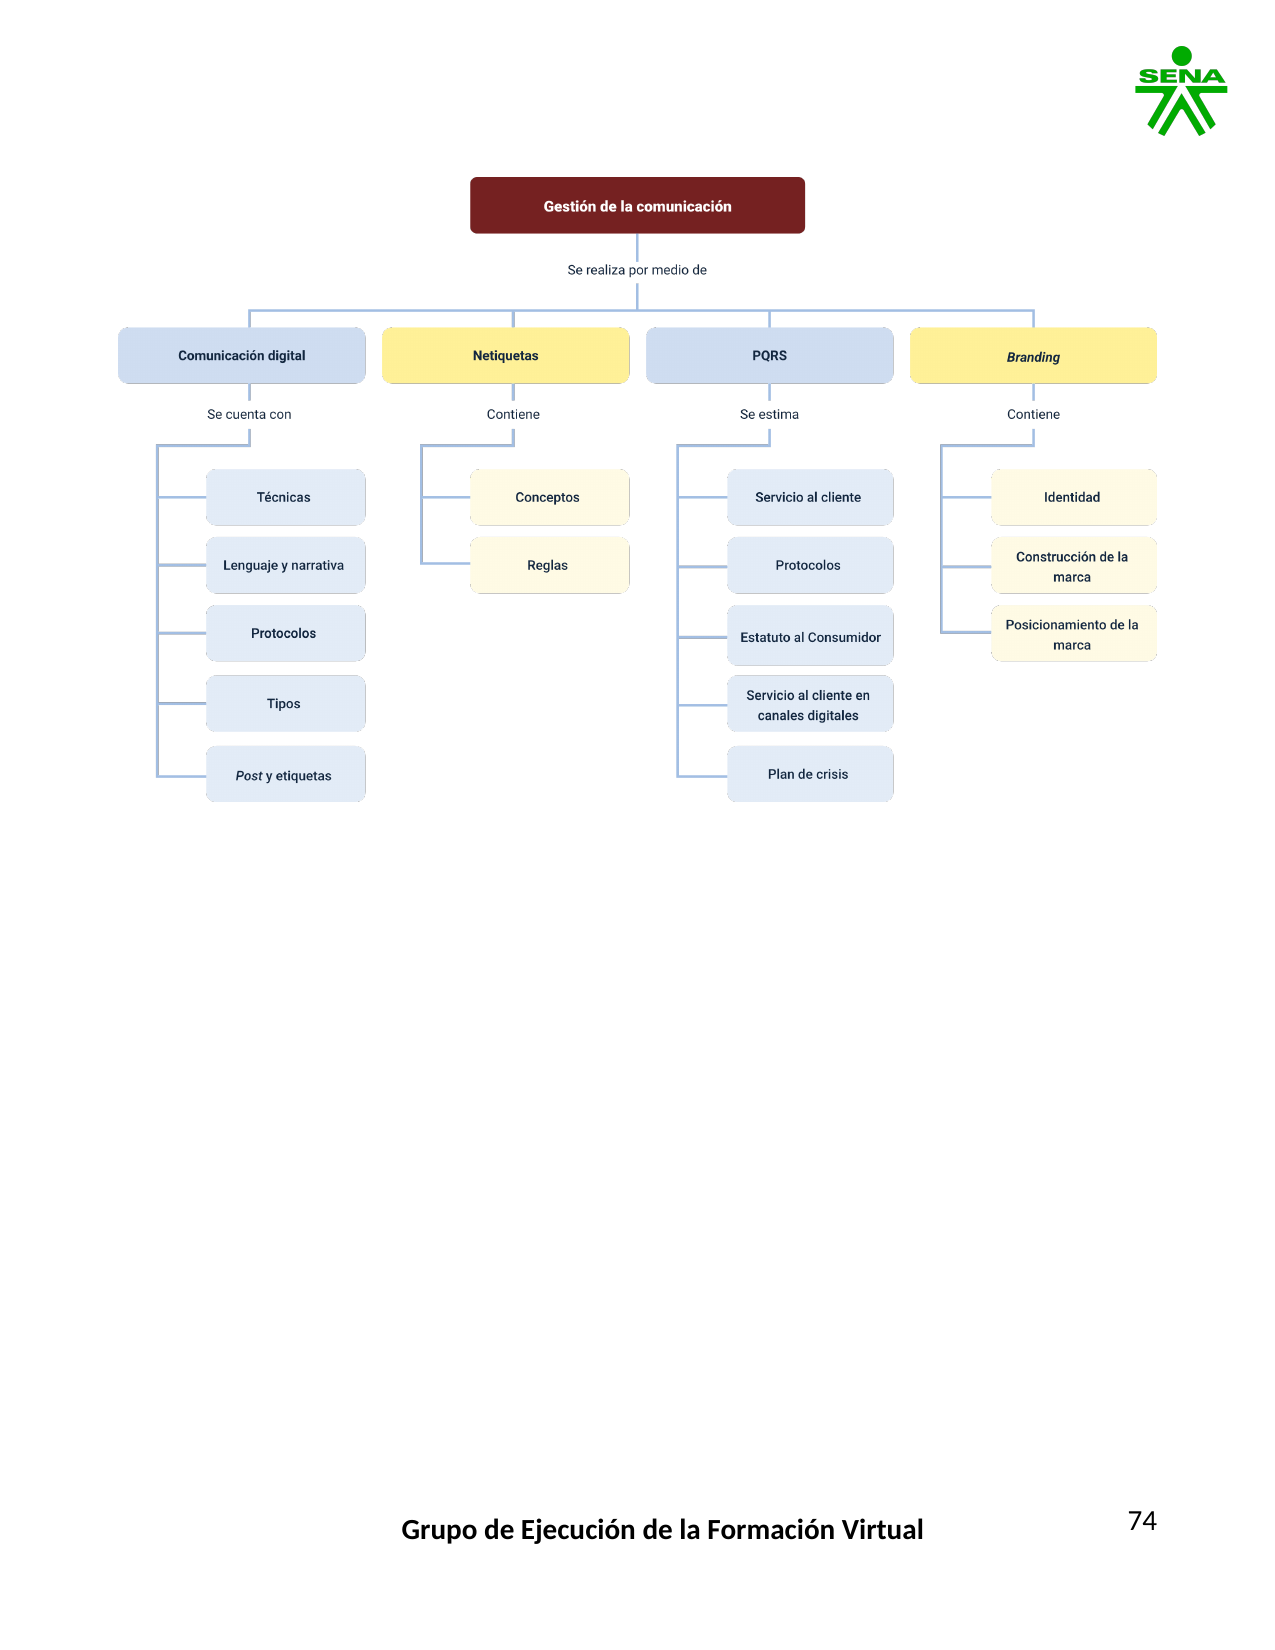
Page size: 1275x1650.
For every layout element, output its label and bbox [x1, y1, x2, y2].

picture [1135, 46, 1228, 136]
picture [118, 177, 1157, 802]
